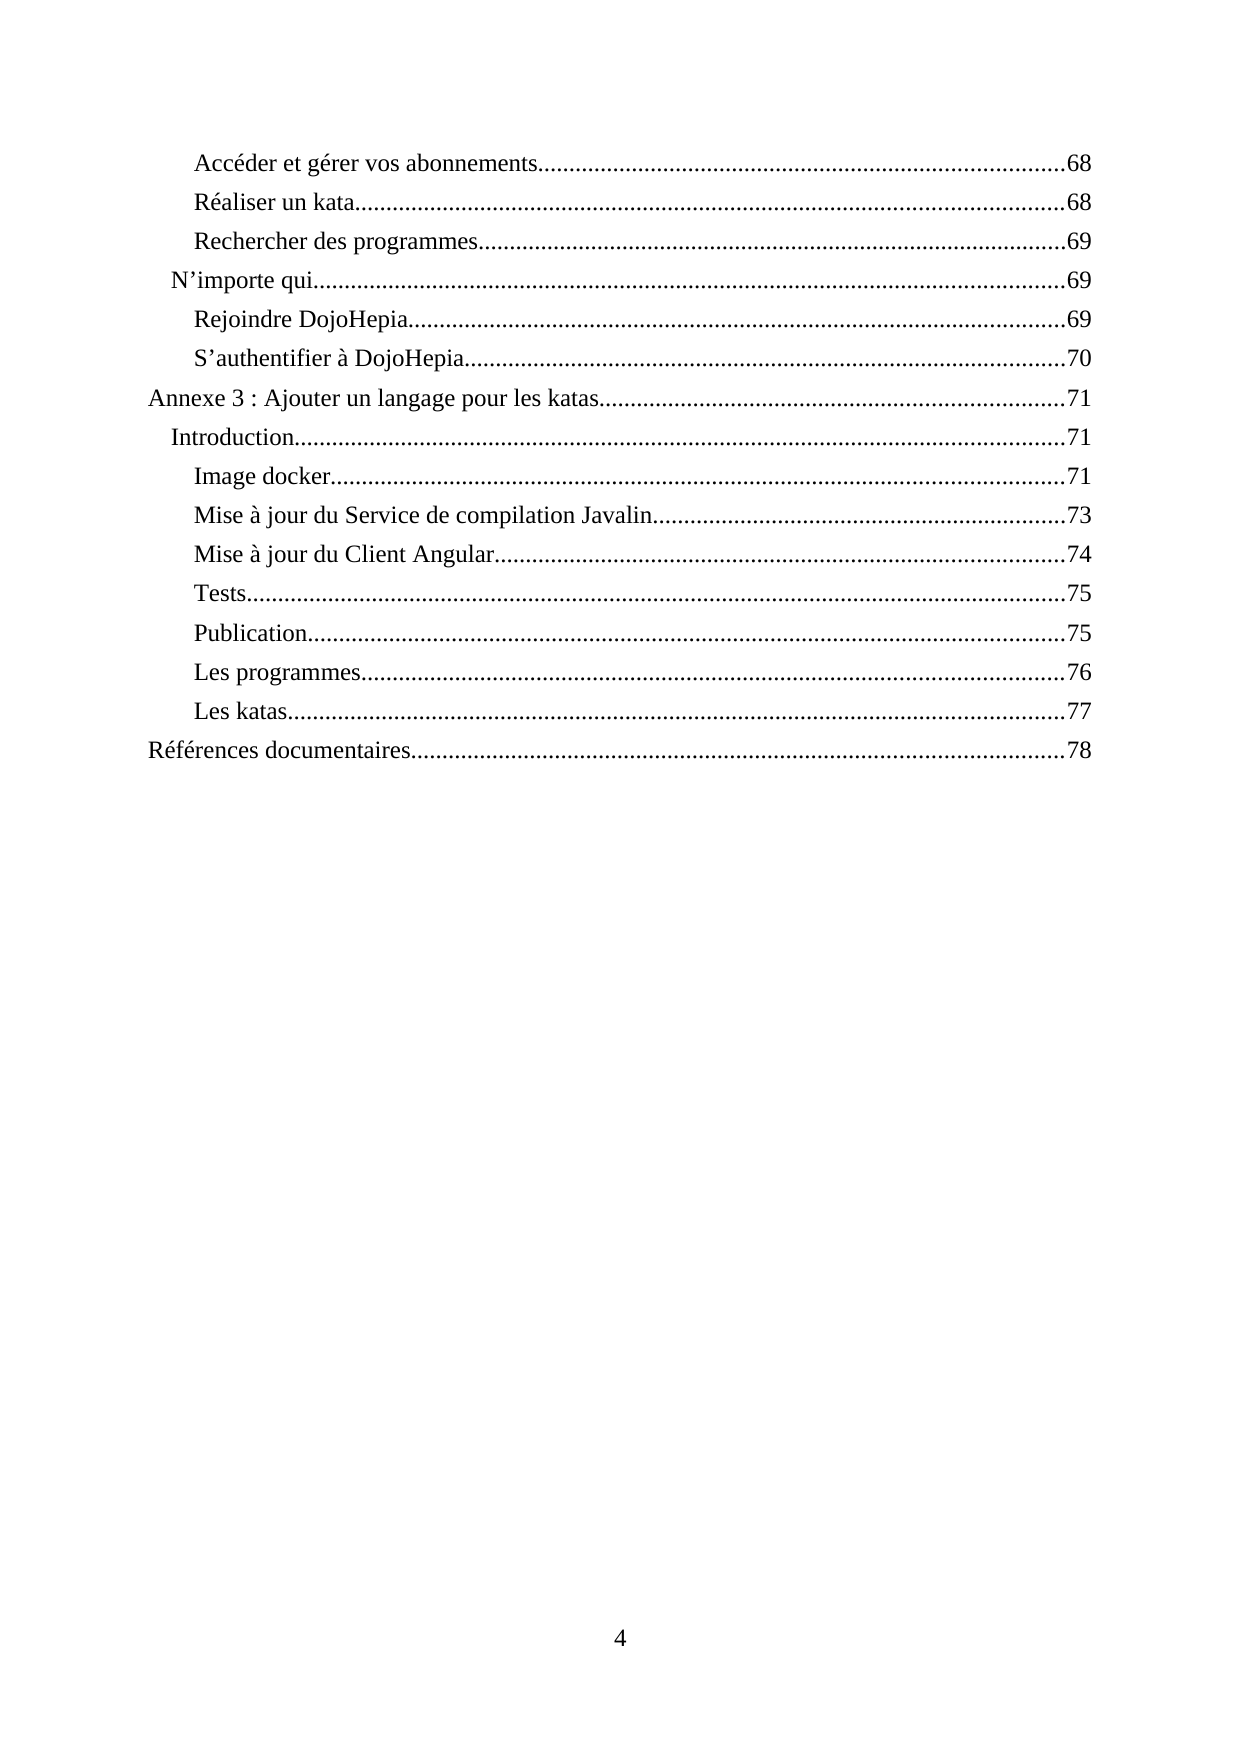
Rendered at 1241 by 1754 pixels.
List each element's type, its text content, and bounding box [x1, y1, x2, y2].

text Tests 75 [193, 578, 1093, 607]
text Rechercher des programmes 69 [193, 226, 1093, 255]
text Références documentaires 78 [148, 735, 1093, 764]
text N’importe qui 69 [171, 265, 1093, 294]
text Rejoindre DojoHepia 69 [193, 304, 1093, 333]
text Réaliser un kata 68 [193, 187, 1093, 216]
text Les programmes 76 [193, 657, 1093, 686]
text S’authentifier à DojoHepia 70 [193, 343, 1093, 372]
text Mise à jour du Client Angular 74 [193, 539, 1093, 568]
text Les katas 77 [193, 696, 1093, 725]
text Accéder et gérer vos abonnements 68 [193, 148, 1093, 176]
text Mise à jour du Service de compilation Javalin 73 [193, 500, 1093, 529]
text Annexe 3 : Ajouter un langage pour les katas 71 [148, 383, 1093, 411]
text Image docker 71 [193, 461, 1093, 490]
text Introduction 71 [171, 422, 1093, 451]
text Publication 75 [193, 618, 1093, 646]
